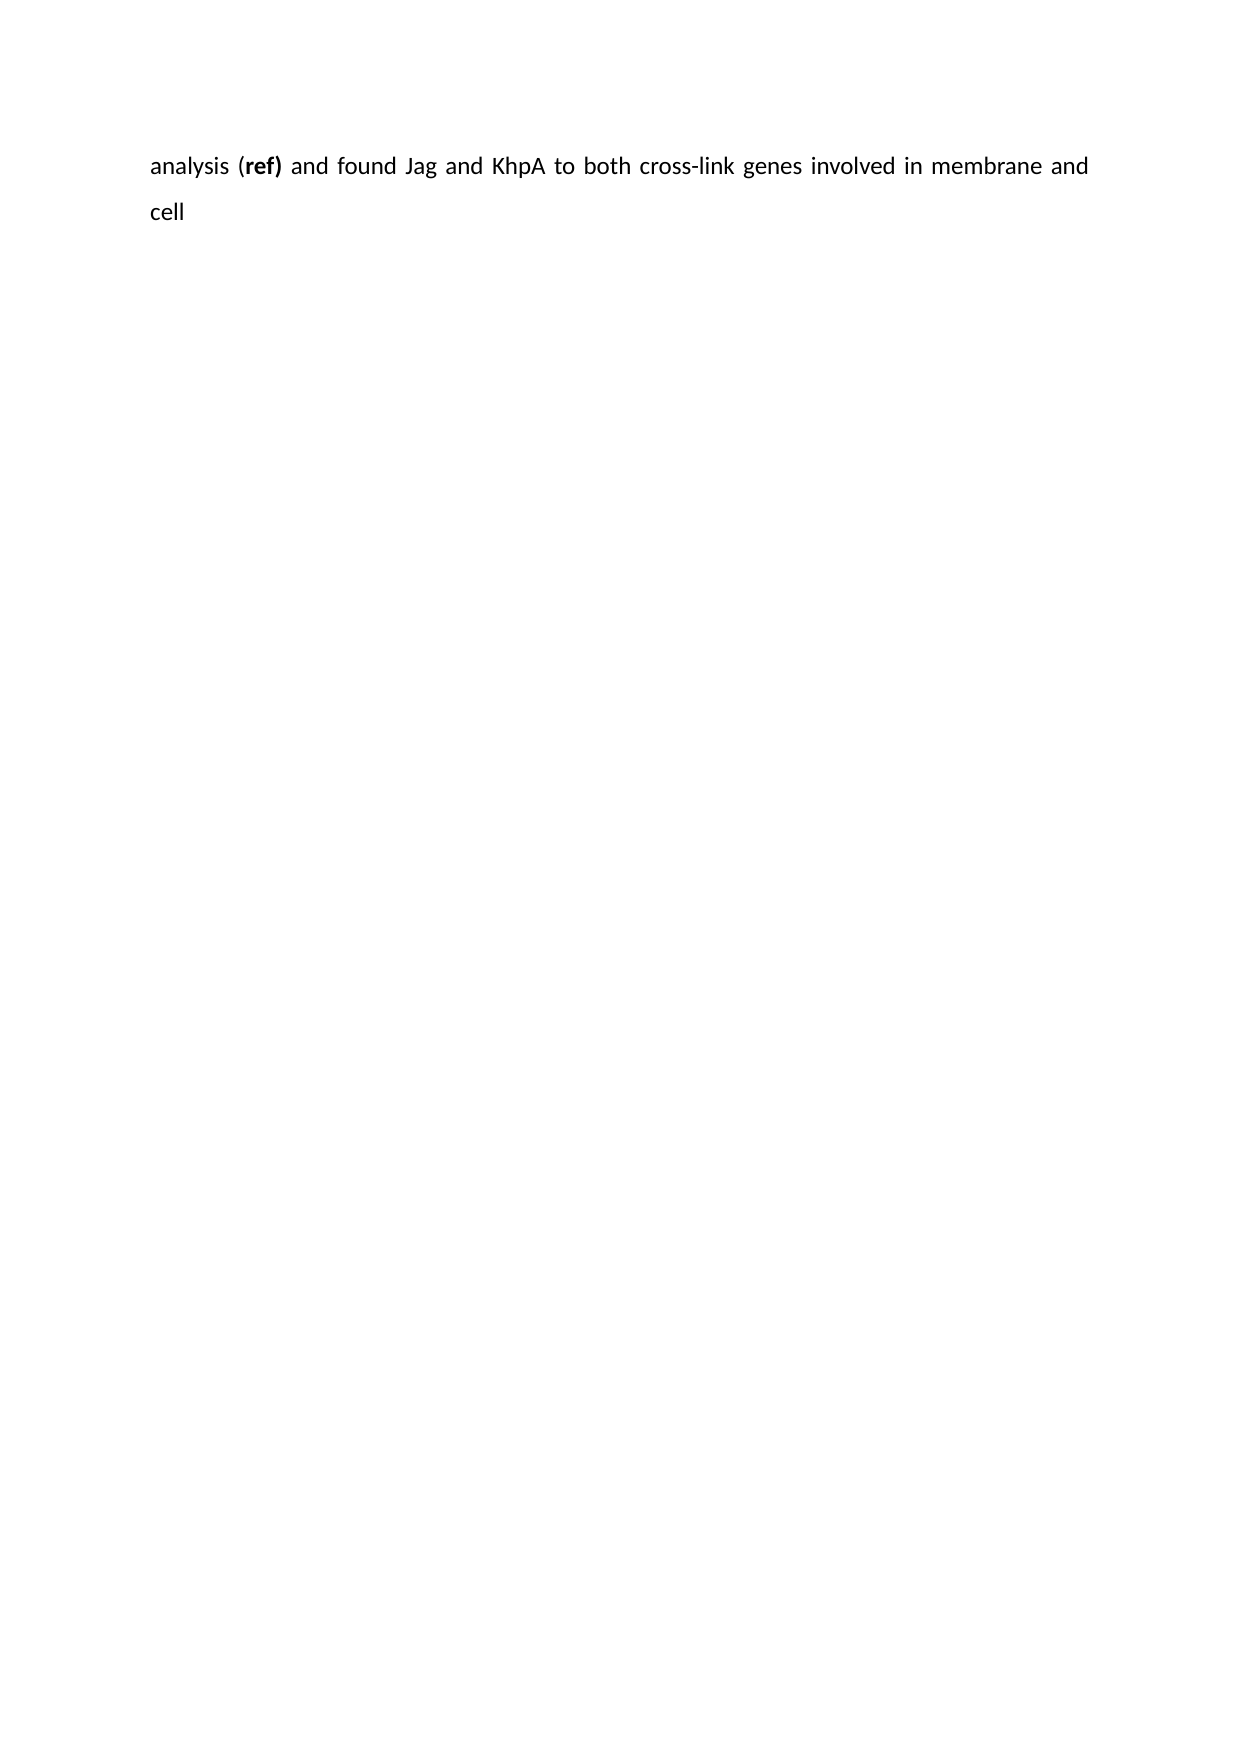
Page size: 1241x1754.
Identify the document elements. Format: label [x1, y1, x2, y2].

text [150, 150, 1090, 226]
